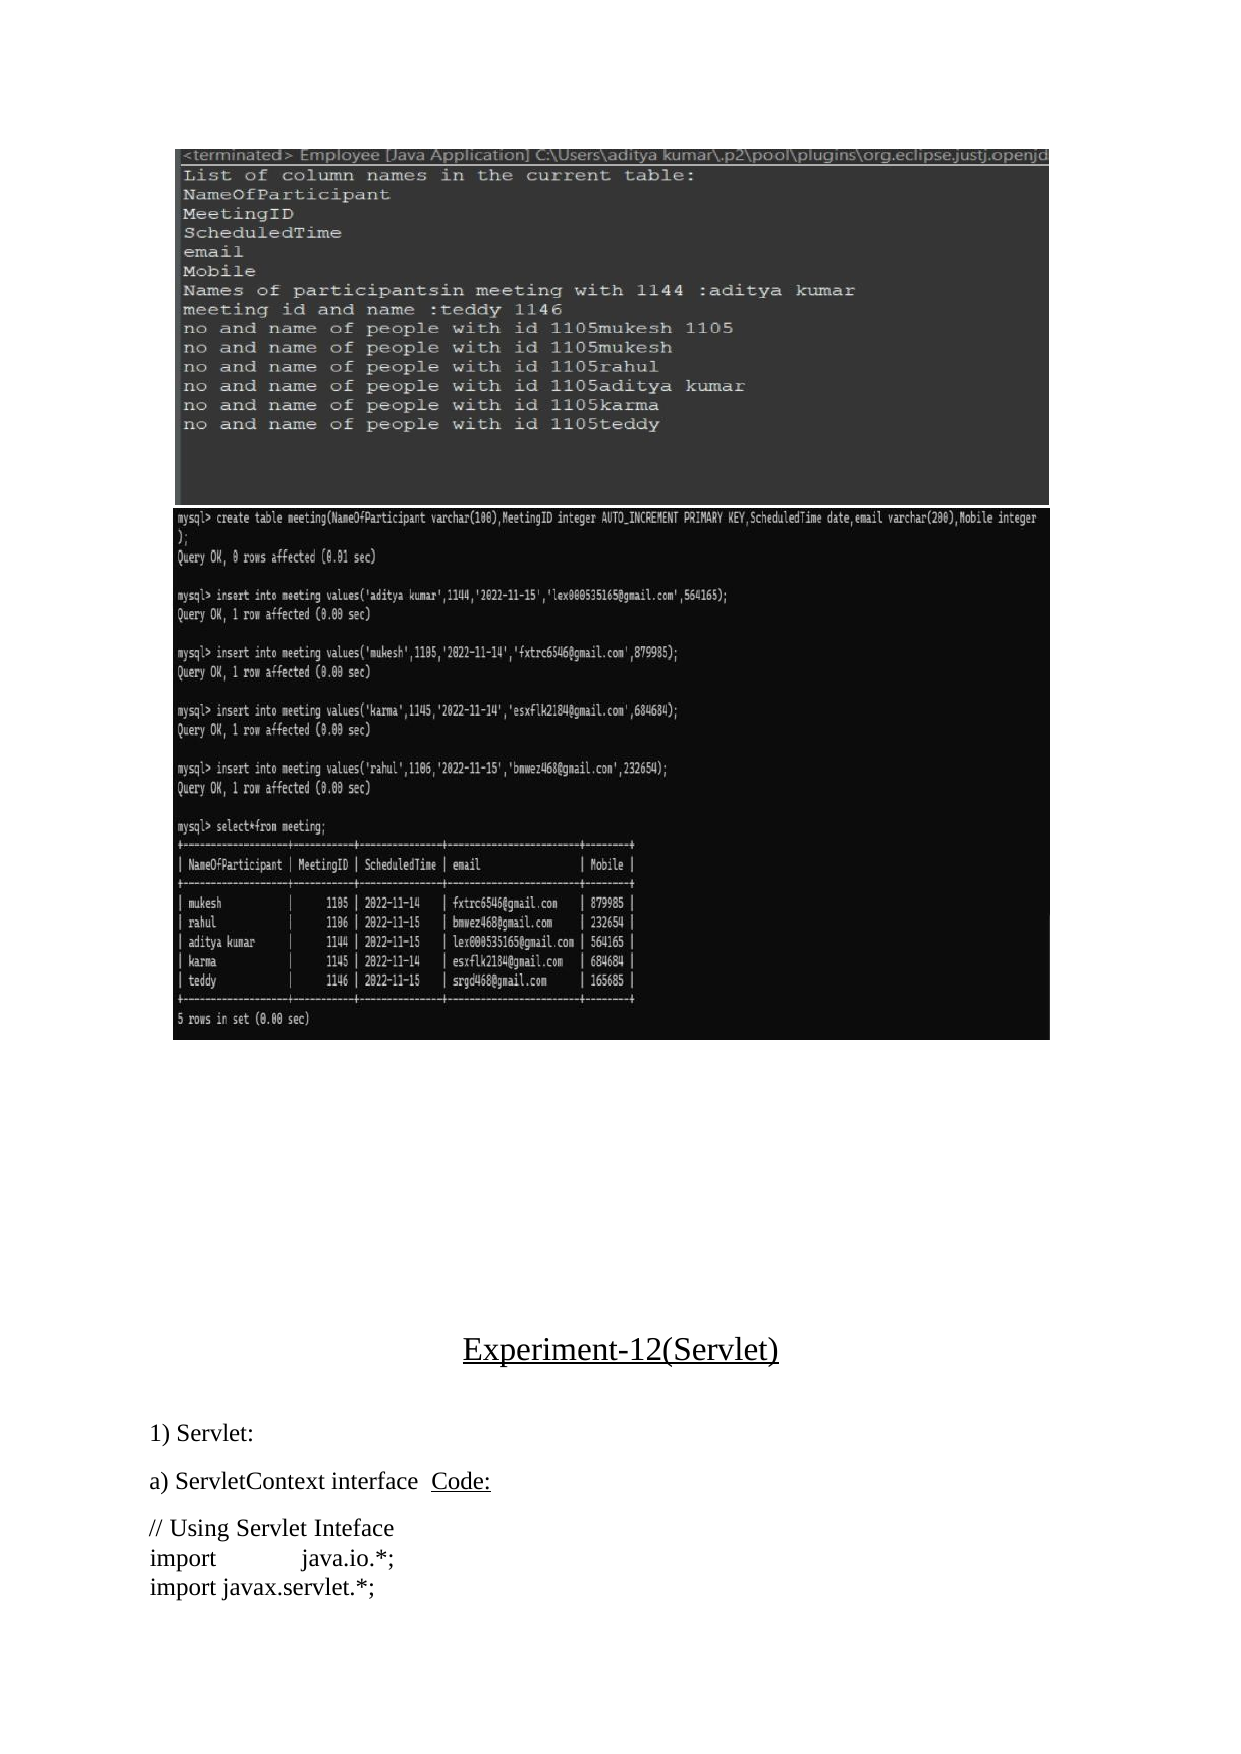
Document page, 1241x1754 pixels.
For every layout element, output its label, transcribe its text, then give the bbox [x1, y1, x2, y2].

text 1) Servlet: [149, 1418, 1092, 1447]
picture [171, 508, 1050, 1040]
text a) ServletContext interface Code: [149, 1466, 1092, 1494]
subtitle Experiment-12(Servlet) [148, 1329, 1093, 1368]
text // Using Servlet Inteface import java.io.*; import javax.servlet.*; [148, 1513, 394, 1601]
picture [171, 149, 1049, 505]
